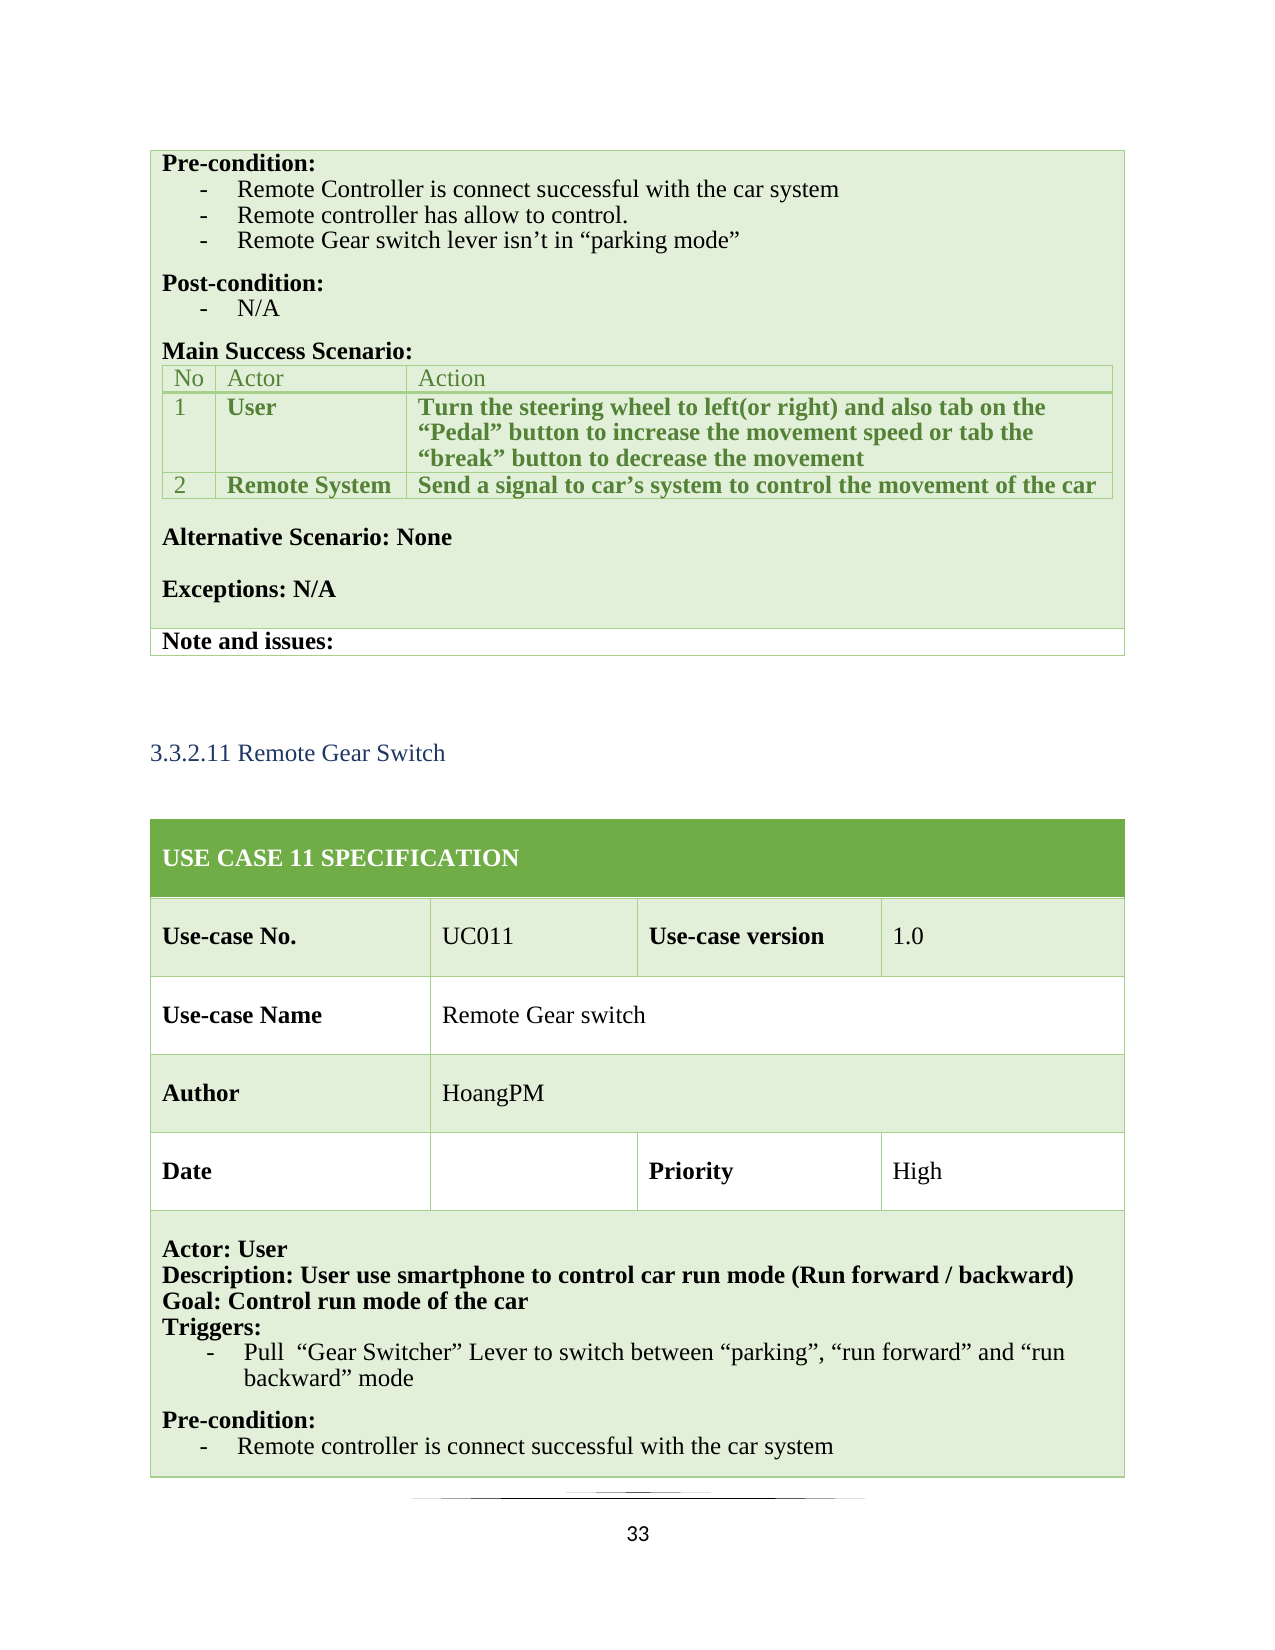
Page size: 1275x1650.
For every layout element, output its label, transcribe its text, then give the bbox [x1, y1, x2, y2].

table_cell Note and issues: [151, 629, 1124, 655]
table_cell Remote Gear switch [431, 977, 1124, 1054]
table_cell 1.0 [882, 899, 1124, 976]
table_cell [431, 1133, 637, 1210]
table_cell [151, 1211, 1124, 1476]
table_cell Use-case No. [151, 899, 430, 976]
table_cell HoangPM [431, 1055, 1124, 1132]
table_cell Priority [638, 1133, 881, 1210]
subtitle 3.3.2.11 Remote Gear Switch [150, 738, 1125, 767]
table_cell High [882, 1133, 1124, 1210]
table_cell Author [151, 1055, 430, 1132]
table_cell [151, 151, 1124, 628]
table_cell Use-case version [638, 899, 881, 976]
table_cell UC011 [431, 899, 637, 976]
table_cell Use-case Name [151, 977, 430, 1054]
table_header USE CASE 11 SPECIFICATION [151, 820, 1124, 897]
table_cell Date [151, 1133, 430, 1210]
